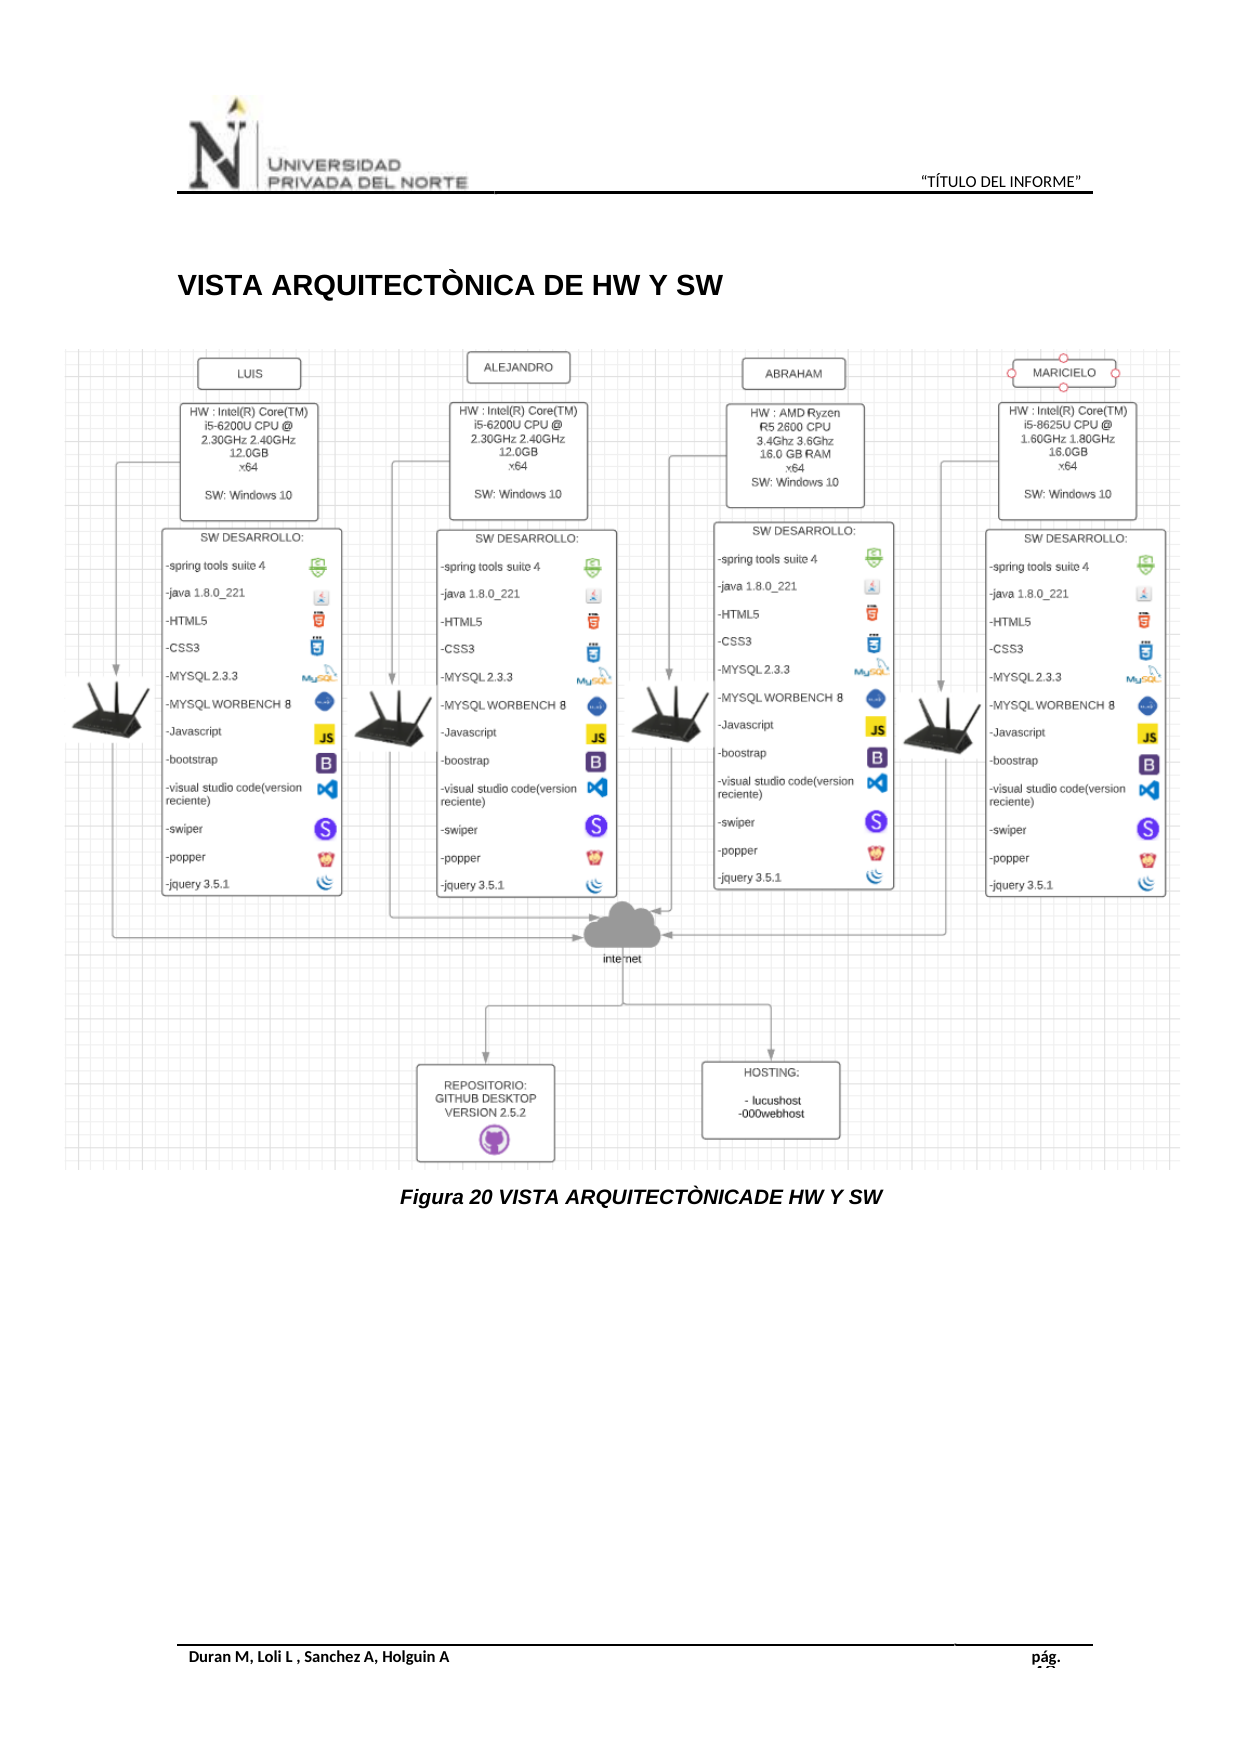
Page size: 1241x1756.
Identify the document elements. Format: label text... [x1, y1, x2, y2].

picture [188, 95, 469, 191]
text Figura 20 VISTA ARQUITECTÒNICADE HW Y SW [201, 1185, 1083, 1209]
subtitle VISTA ARQUITECTÒNICA DE HW Y SW [177, 268, 1180, 301]
picture [64, 349, 1181, 1170]
